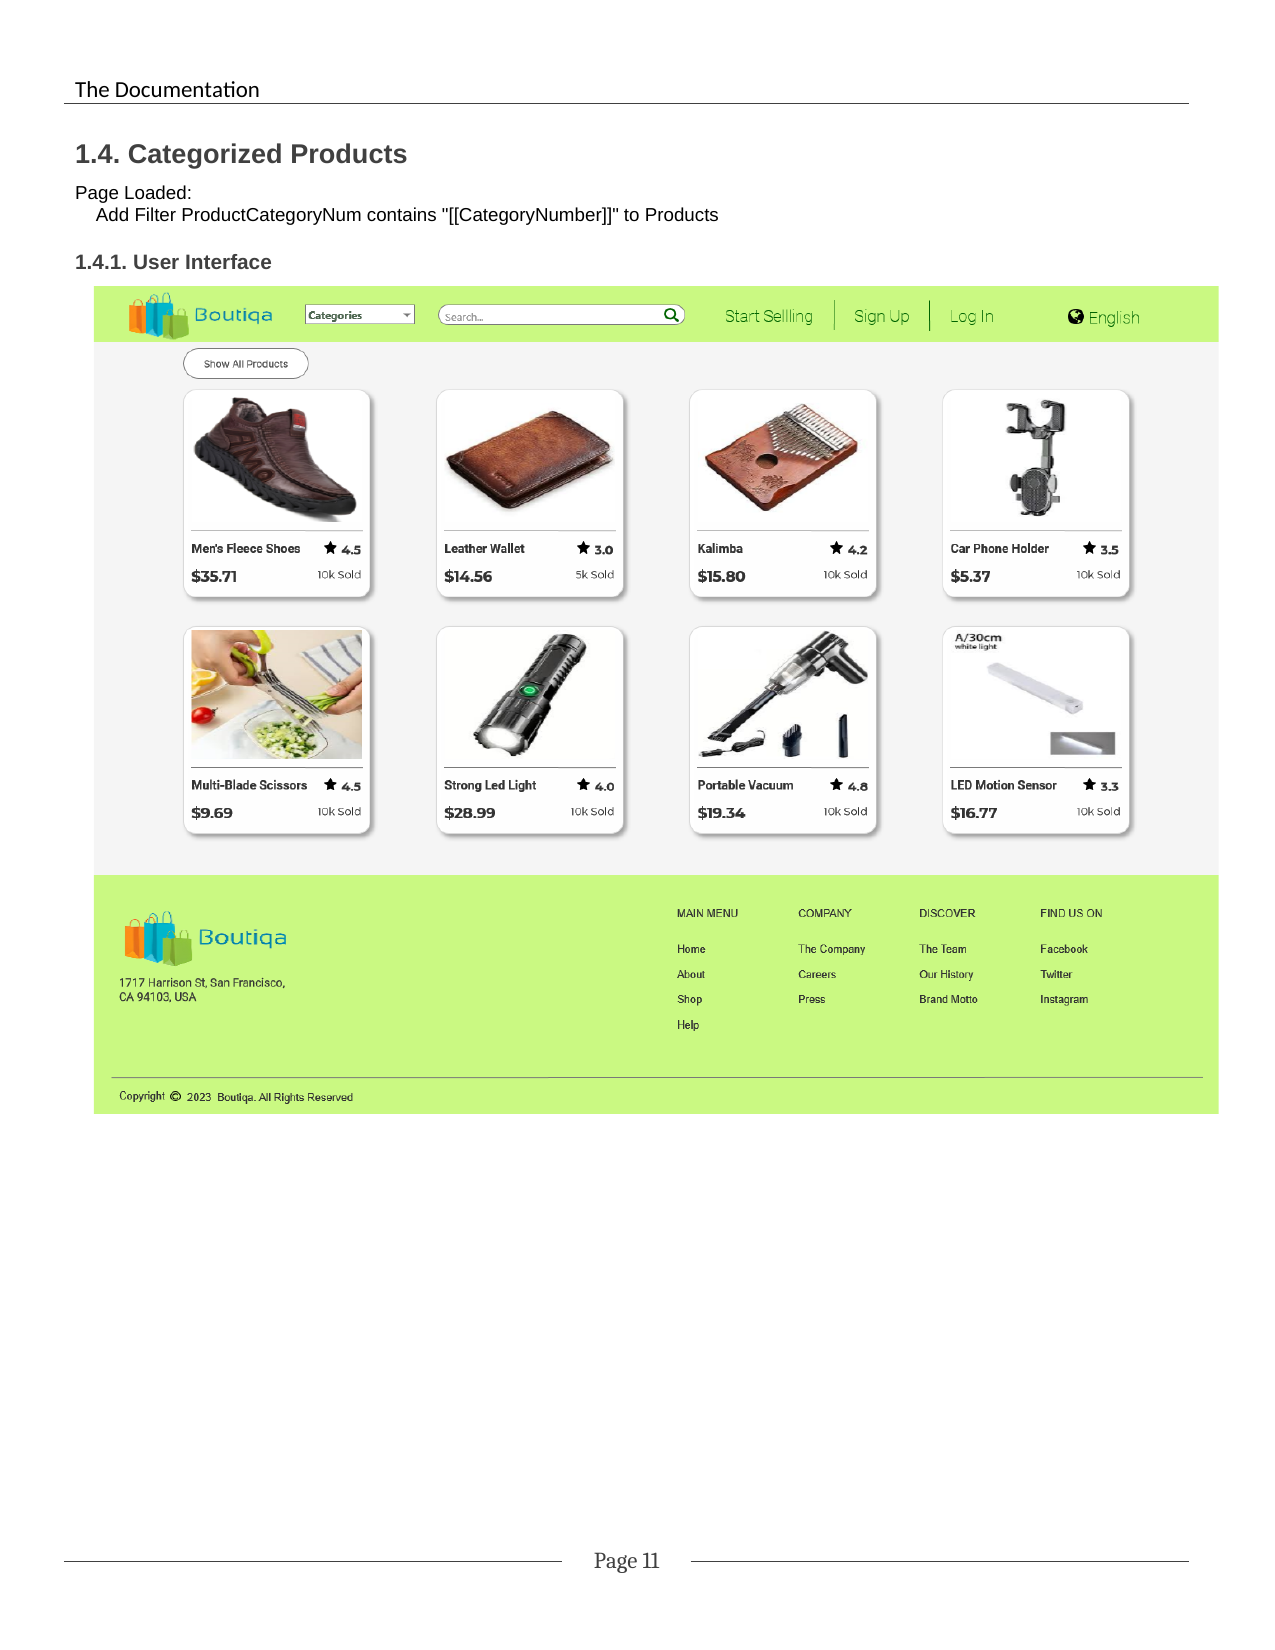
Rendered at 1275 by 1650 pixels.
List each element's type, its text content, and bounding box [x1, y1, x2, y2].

subtitle Categorized Products [75, 138, 1200, 169]
subtitle User Interface [75, 250, 1200, 274]
text Page Loaded: Add Filter ProductCategoryNum contains "[[CategoryNumber]]" to Products [75, 182, 1200, 225]
